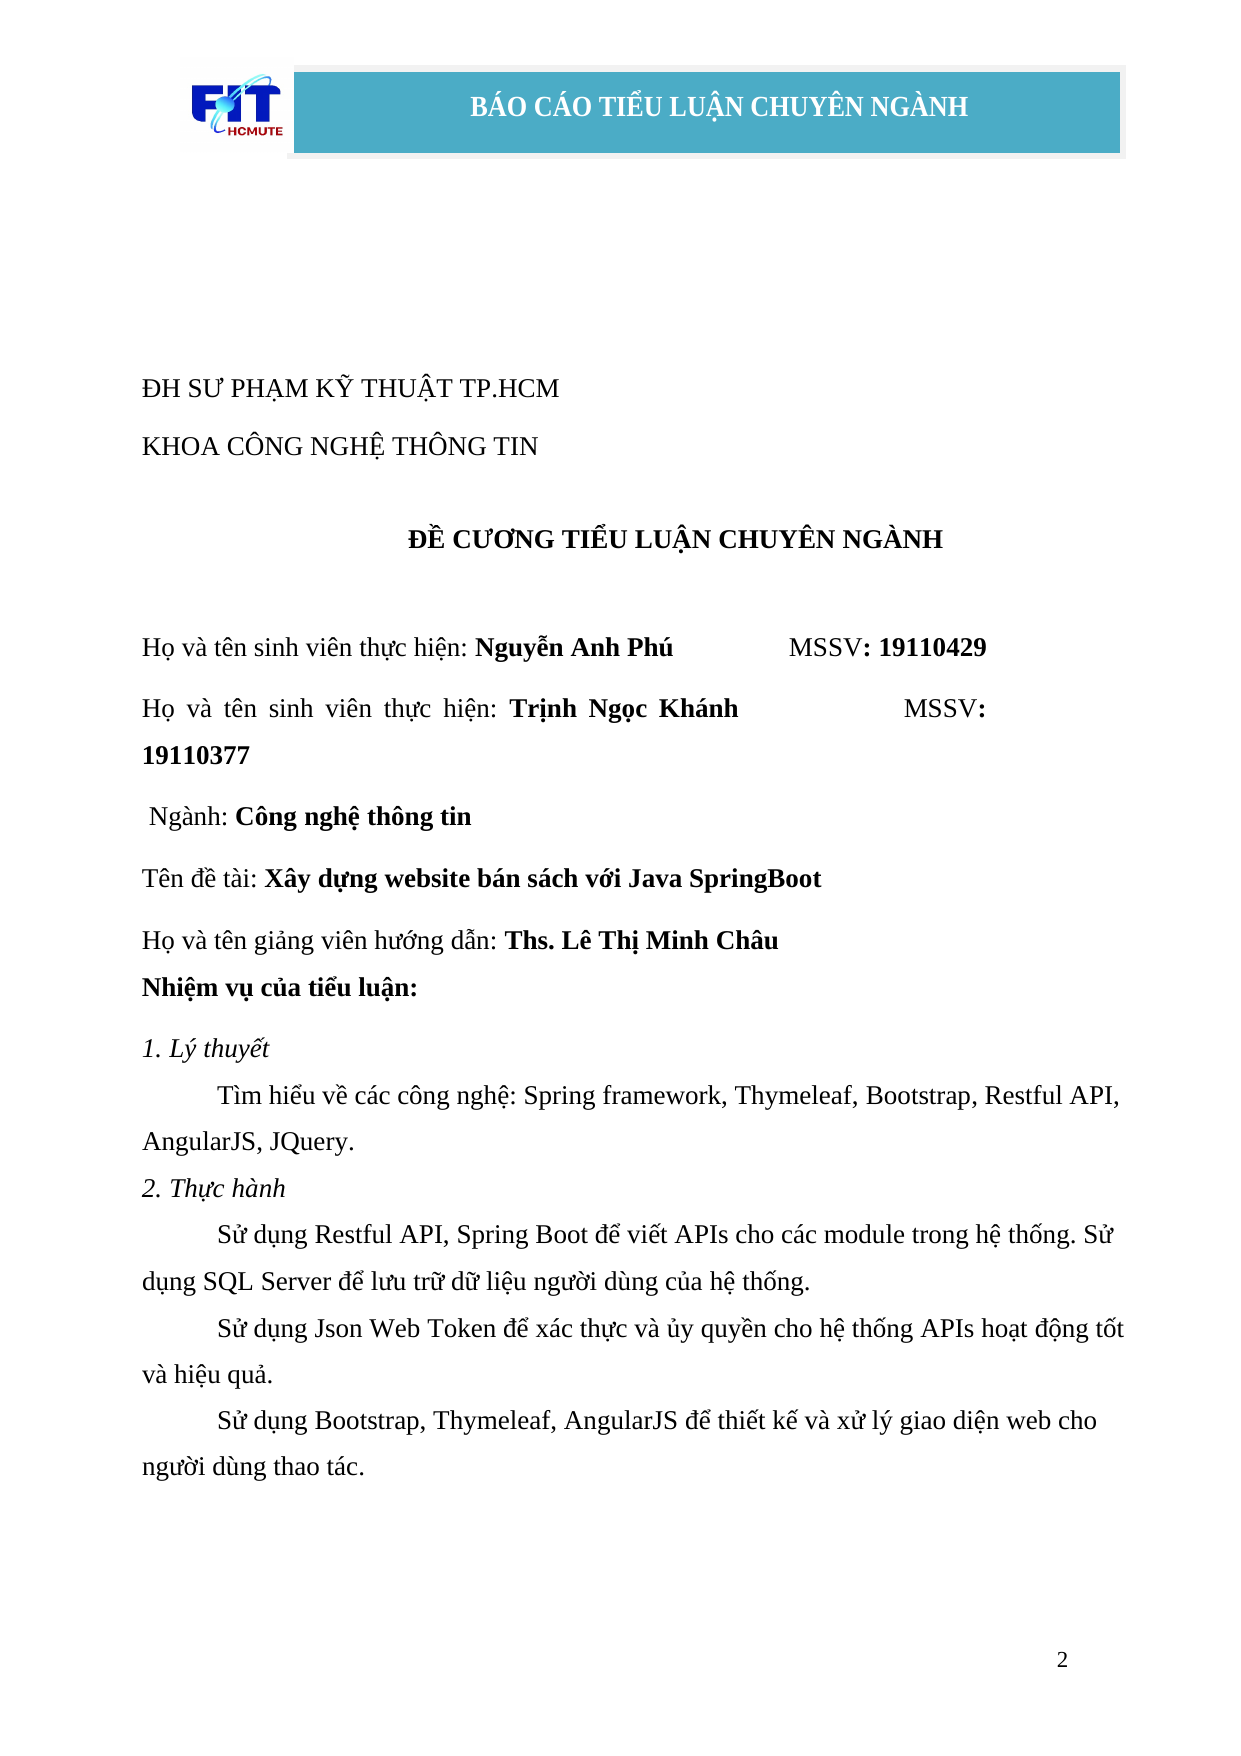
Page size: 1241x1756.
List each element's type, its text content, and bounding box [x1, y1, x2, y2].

picture [180, 57, 294, 153]
text Họ và tên sinh viên thực hiện: Nguyễn Anh Phú MSSV: 19110429 [142, 631, 987, 662]
text Sử dụng Json Web Token để xác thực và ủy quyền cho hệ thống APIs hoạt động tốt và hiệu quả. [142, 1312, 1129, 1389]
text Họ và tên sinh viên thực hiện: Trịnh Ngọc Khánh MSSV: 19110377 [142, 692, 987, 770]
list Lý thuyết [142, 1033, 1209, 1063]
text Họ và tên giảng viên hướng dẫn: Ths. Lê Thị Minh Châu [142, 924, 1209, 955]
text Nhiệm vụ của tiểu luận: [142, 971, 1209, 1002]
text Sử dụng Restful API, Spring Boot để viết APIs cho các module trong hệ thống. Sử dụng SQL Server để lưu trữ dữ liệu người dùng của hệ thống. [142, 1218, 1150, 1296]
text Ngành: Công nghệ thông tin [142, 801, 987, 832]
text Sử dụng Bootstrap, Thymeleaf, AngularJS để thiết kế và xử lý giao diện web cho người dùng thao tác. [142, 1404, 1129, 1482]
text KHOA CÔNG NGHỆ THÔNG TIN [142, 430, 1209, 461]
text Tên đề tài: Xây dựng website bán sách với Java SpringBoot [142, 862, 987, 893]
list Thực hành [142, 1172, 1209, 1203]
text Tìm hiểu về các công nghệ: Spring framework, Thymeleaf, Bootstrap, Restful API, AngularJS, JQuery. [142, 1079, 1151, 1156]
text ĐỀ CƯƠNG TIỂU LUẬN CHUYÊN NGÀNH [142, 523, 1209, 554]
text ĐH SƯ PHẠM KỸ THUẬT TP.HCM [142, 372, 1209, 430]
